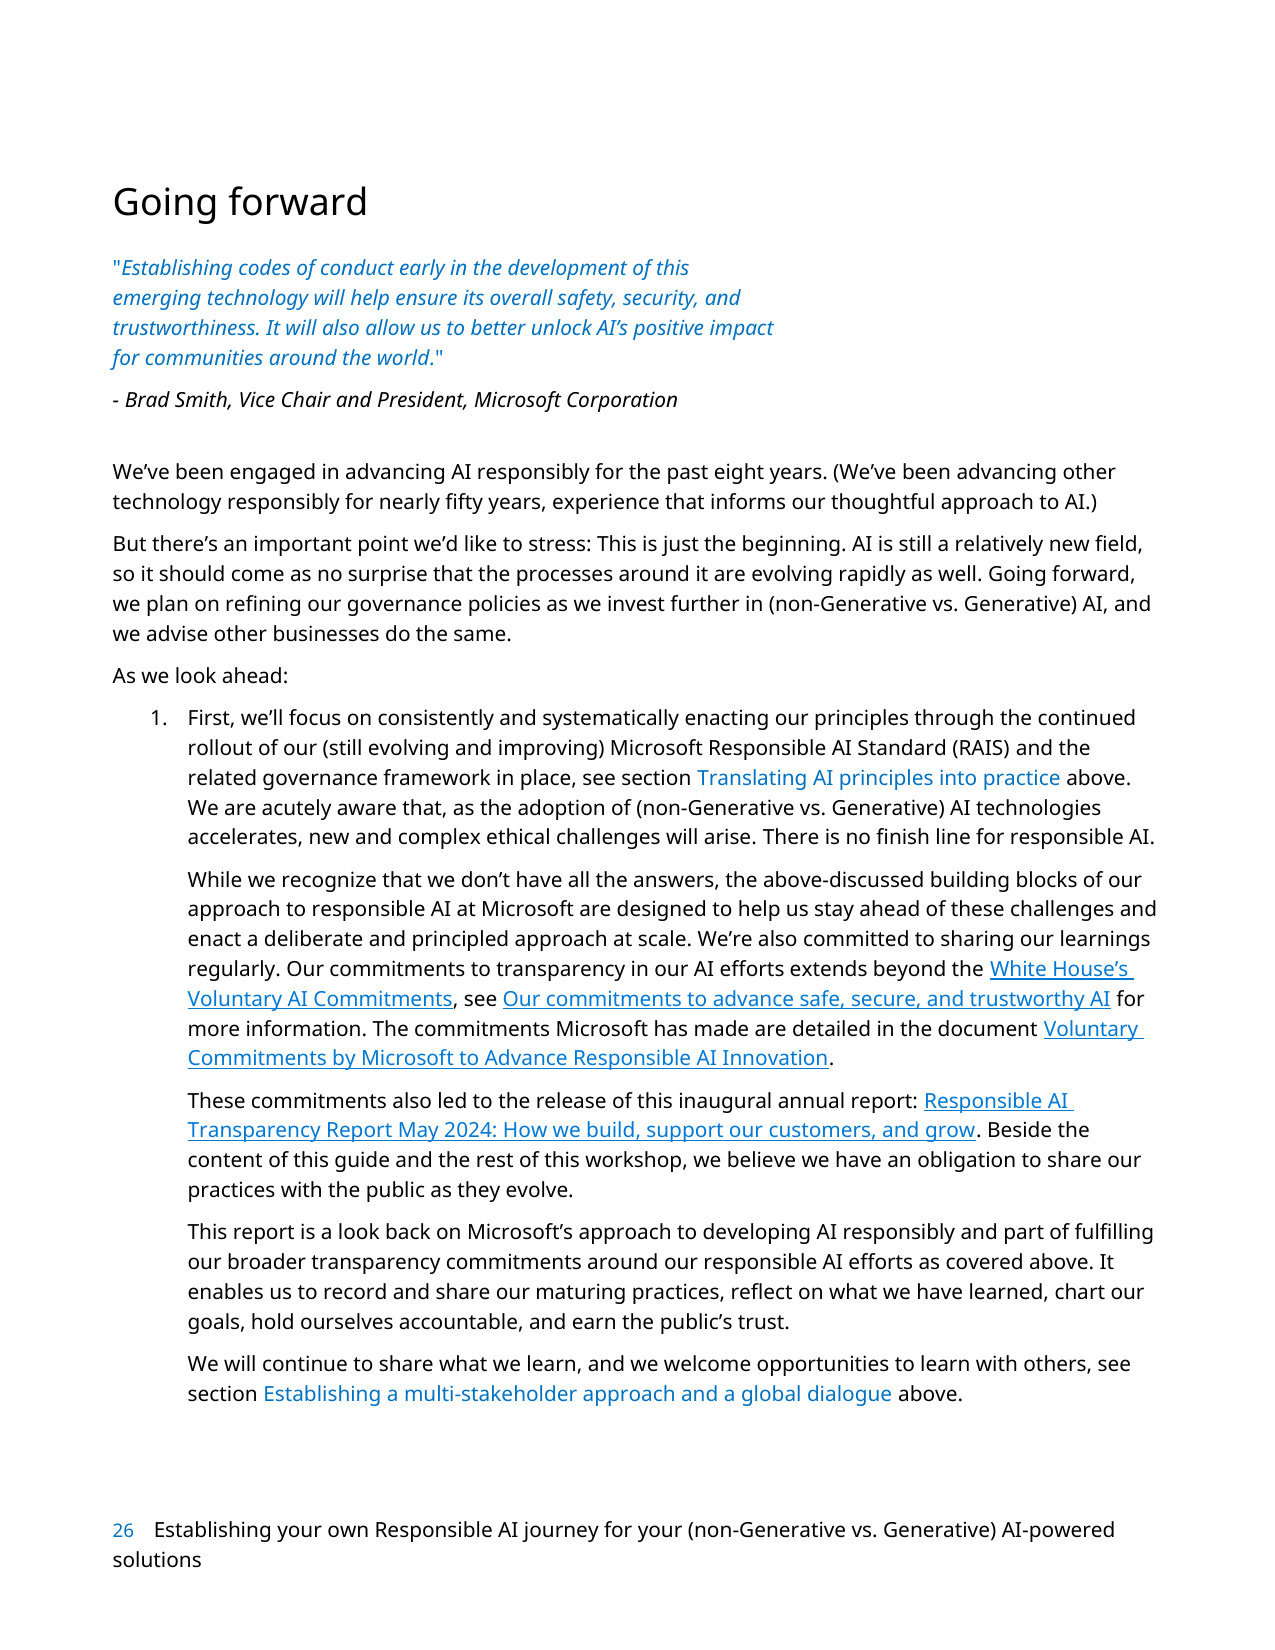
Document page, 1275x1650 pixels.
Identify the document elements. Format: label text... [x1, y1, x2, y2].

text We will continue to share what we learn, and we welcome opportunities to learn with others, see section Establishing a multi-stakeholder approach and a global dialogue above. [187, 1349, 1162, 1407]
text While we recognize that we don’t have all the answers, the above-discussed building blocks of our approach to responsible AI at Microsoft are designed to help us stay ahead of these challenges and enact a deliberate and principled approach at scale. We’re also committed to sharing our learnings regularly. Our commitments to transparency in our AI efforts extends beyond the White House’s Voluntary AI Commitments, see Our commitments to advance safe, secure, and trustworthy AI for more information. The commitments Microsoft has made are detailed in the document Voluntary Commitments by Microsoft to Advance Responsible AI Innovation. [187, 865, 1162, 1072]
text As we look ahead: [112, 661, 1162, 689]
text These commitments also led to the release of this inaugural annual report: Responsible AI Transparency Report May 2024: How we build, support our customers, and grow. Beside the content of this guide and the rest of this workshop, we believe we have an obligation to share our practices with the public as they evolve. [187, 1086, 1162, 1204]
subtitle Going forward [112, 175, 1162, 226]
text "Establishing codes of conduct early in the development of this emerging technology will help ensure its overall safety, security, and trustworthiness. It will also allow us to better unlock AI’s positive impact for communities around the world." [112, 253, 777, 371]
text - Brad Smith, Vice Chair and President, Microsoft Corporation [112, 385, 1162, 414]
text This report is a look back on Microsoft’s approach to developing AI responsibly and part of fulfilling our broader transparency commitments around our responsible AI efforts as covered above. It enables us to record and share our maturing practices, reflect on what we have learned, chart our goals, hold ourselves accountable, and earn the public’s trust. [187, 1217, 1162, 1335]
list First, we’ll focus on consistently and systematically enacting our principles through the continued rollout of our (still evolving and improving) Microsoft Responsible AI Standard (RAIS) and the related governance framework in place, see section Translating AI principles into practice above. We are acutely aware that, as the adoption of (non-Generative vs. Generative) AI technologies accelerates, new and complex ethical challenges will arise. There is no finish line for responsible AI. [150, 703, 1162, 851]
text We’ve been engaged in advancing AI responsibly for the past eight years. (We’ve been advancing other technology responsibly for nearly fifty years, experience that informs our thoughtful approach to AI.) [112, 457, 1162, 516]
text But there’s an important point we’d like to stress: This is just the beginning. AI is still a relatively new field, so it should come as no surprise that the processes around it are evolving rapidly as well. Going forward, we plan on refining our governance policies as we invest further in (non-Generative vs. Generative) AI, and we advise other businesses do the same. [112, 529, 1162, 647]
